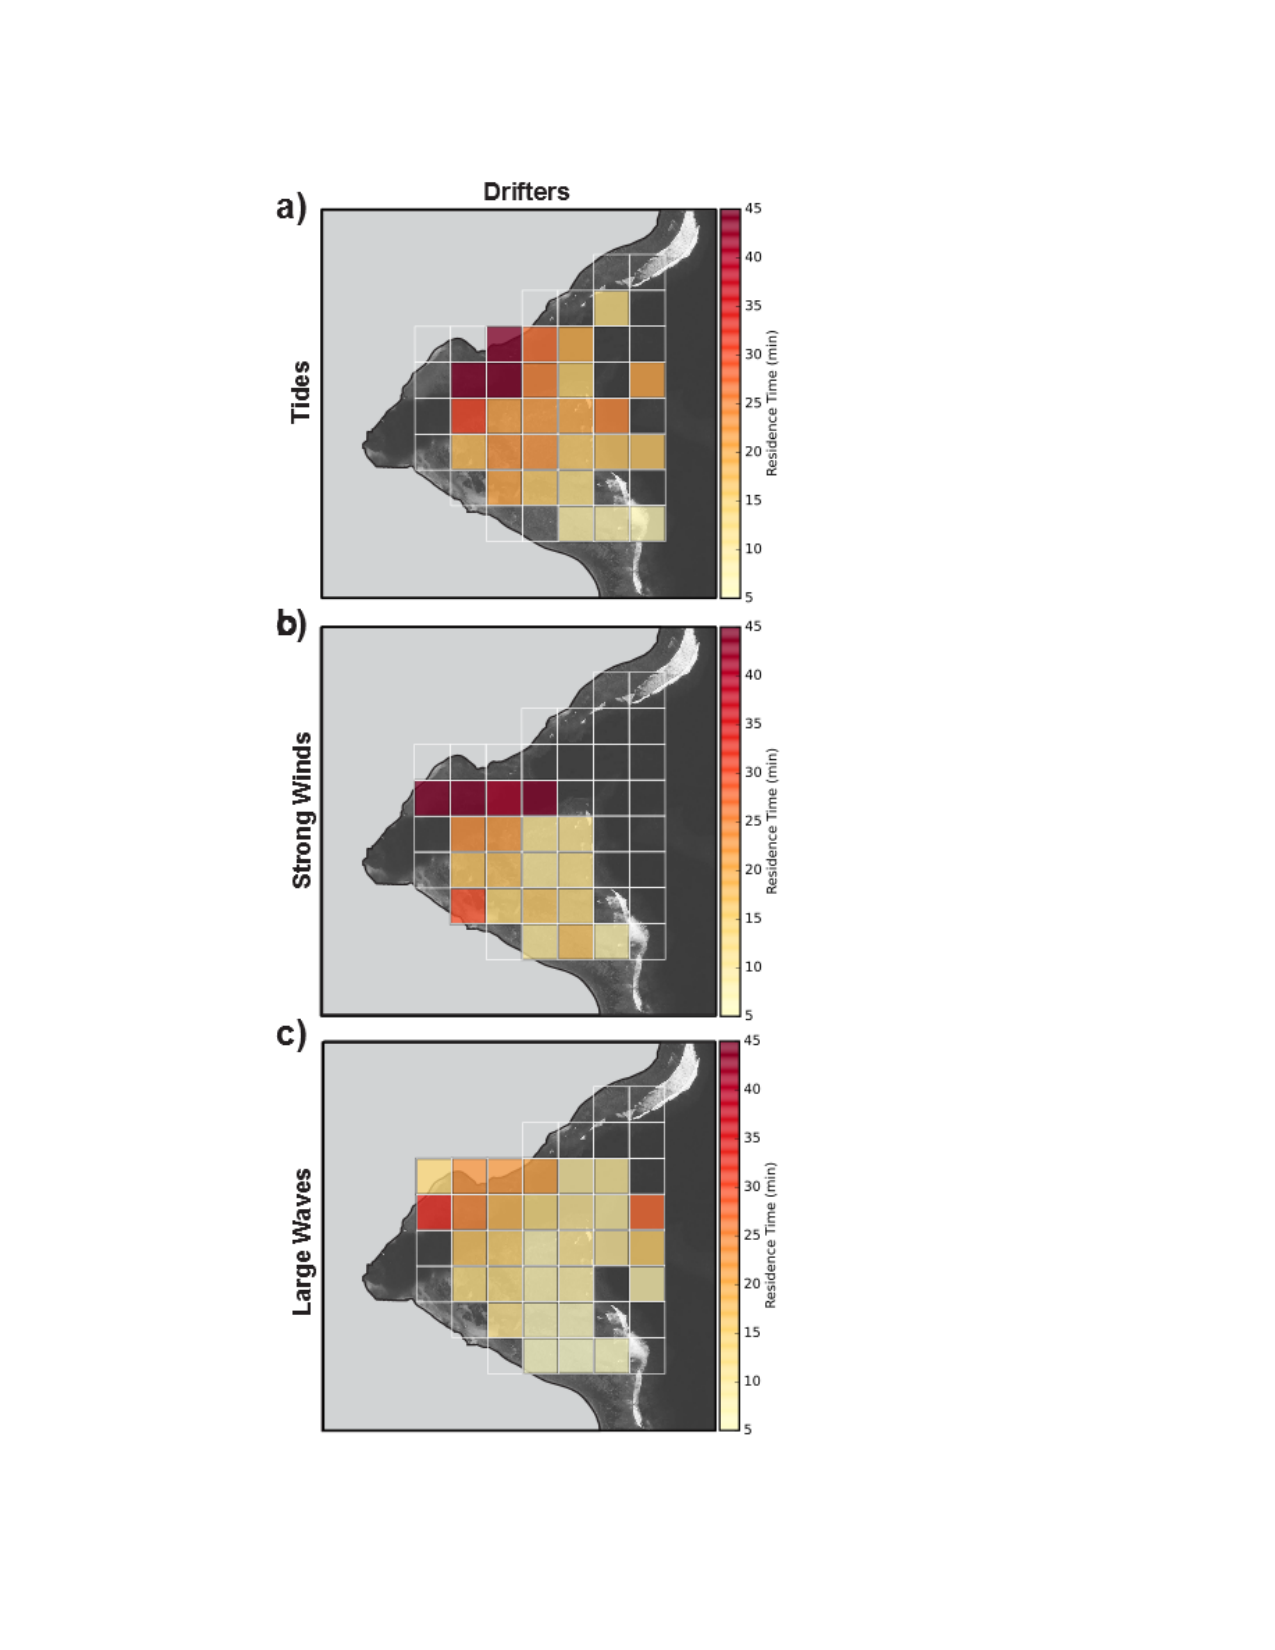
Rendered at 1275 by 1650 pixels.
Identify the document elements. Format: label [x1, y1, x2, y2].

picture [187, 150, 860, 1479]
